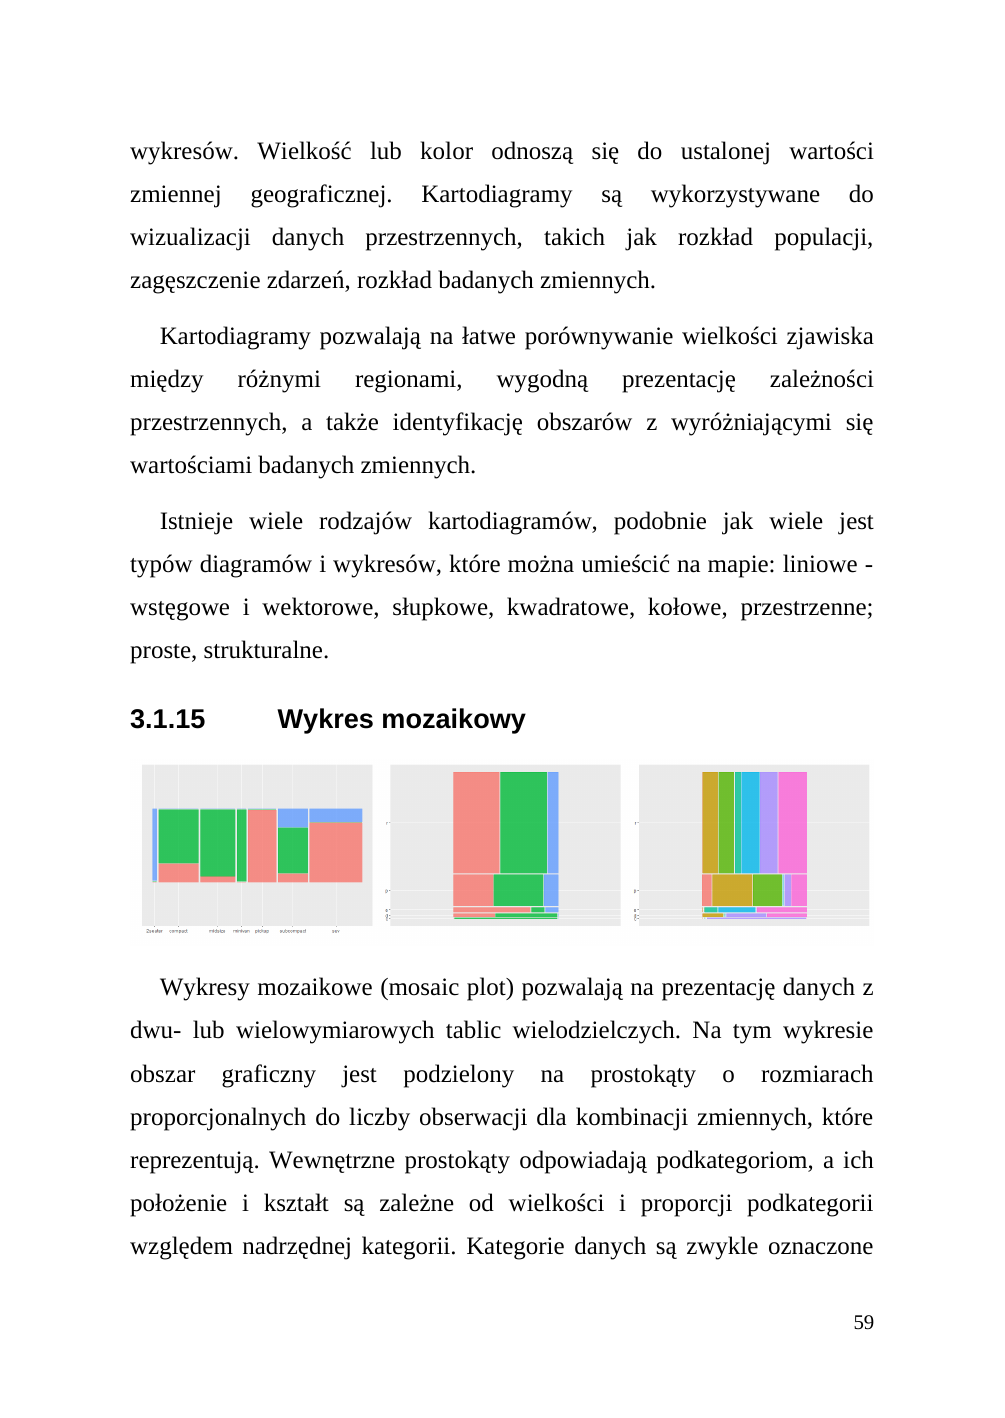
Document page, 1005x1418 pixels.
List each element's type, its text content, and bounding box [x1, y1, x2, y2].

picture [129, 759, 875, 946]
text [130, 136, 874, 294]
text Kartodiagramy pozwalają na łatwe porównywanie wielkości zjawiska między różnymi regionami, wygodną prezentację zależności przestrzennych, a także identyfikację obszarów z wyróżniającymi się wartościami badanych zmiennych. [130, 321, 874, 479]
subtitle Wykres mozaikowy [130, 703, 874, 734]
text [130, 972, 874, 1260]
text Istnieje wiele rodzajów kartodiagramów, podobnie jak wiele jest typów diagramów i wykresów, które można umieścić na mapie: liniowe - wstęgowe i wektorowe, słupkowe, kwadratowe, kołowe, przestrzenne; proste, strukturalne. [130, 506, 874, 664]
